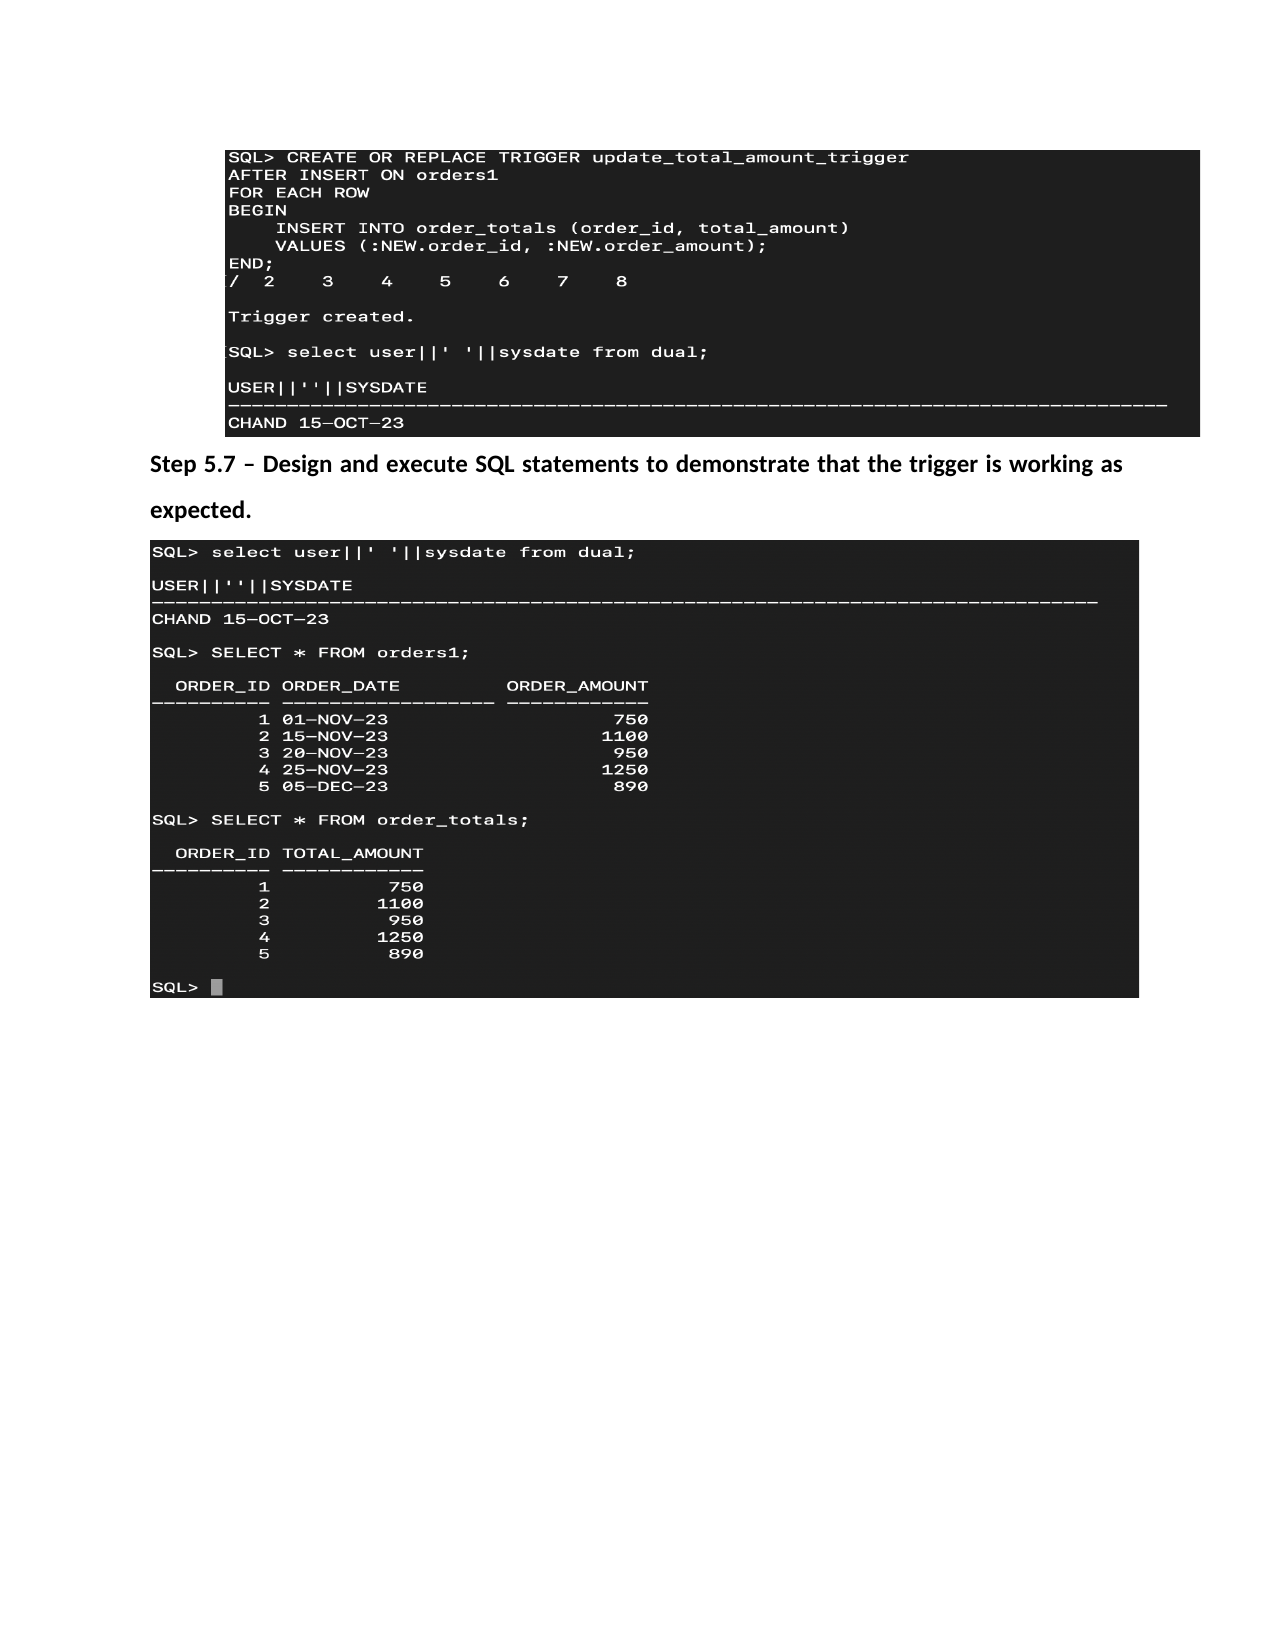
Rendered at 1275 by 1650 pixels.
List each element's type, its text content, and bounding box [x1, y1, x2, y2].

picture [150, 540, 1140, 998]
text Step 5.7 – Design and execute SQL statements to demonstrate that the trigger is working as expected. [150, 448, 1125, 525]
picture [225, 150, 1200, 437]
